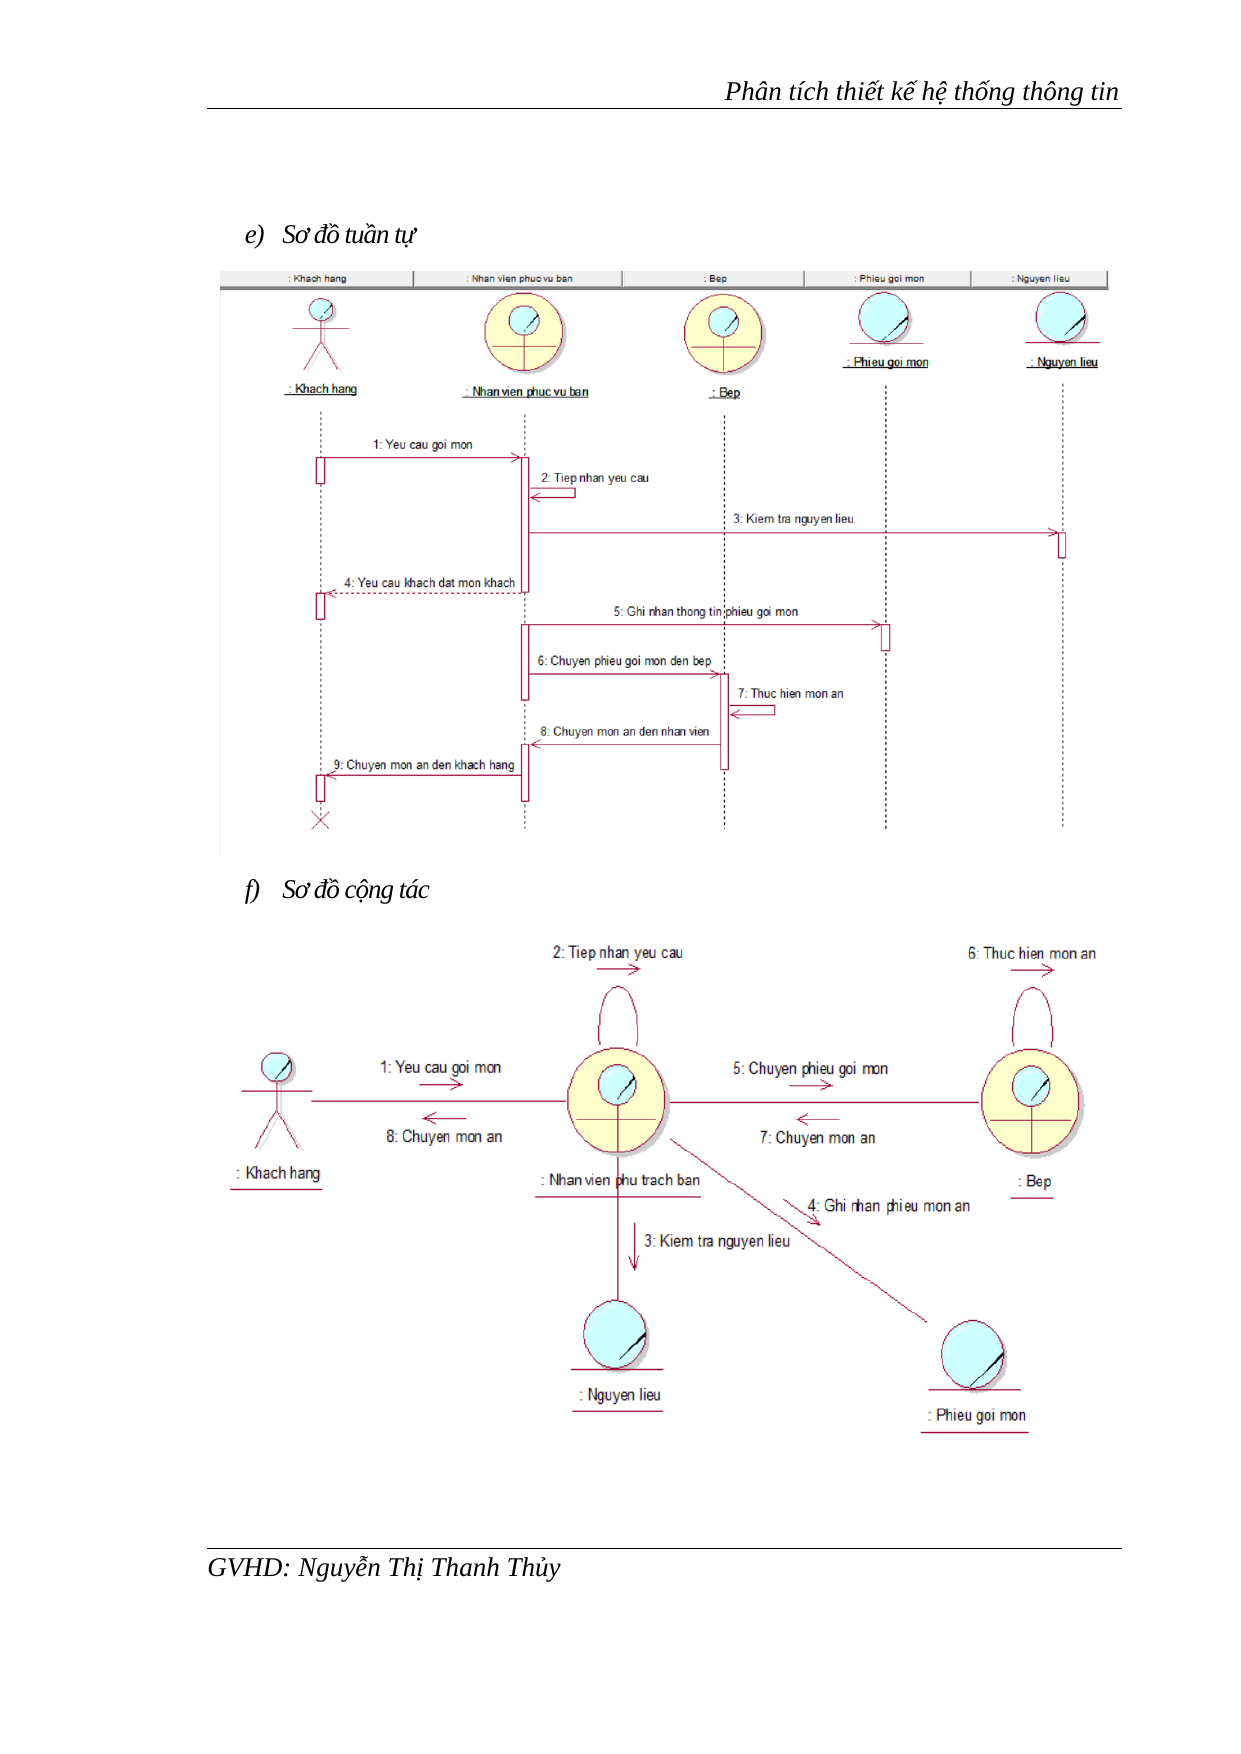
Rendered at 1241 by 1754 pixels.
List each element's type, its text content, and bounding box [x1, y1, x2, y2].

picture [220, 271, 1109, 854]
list Sơ đồ tuần tự [244, 219, 1122, 250]
picture [207, 926, 1122, 1441]
list Sơ đồ cộng tác [244, 873, 1122, 904]
